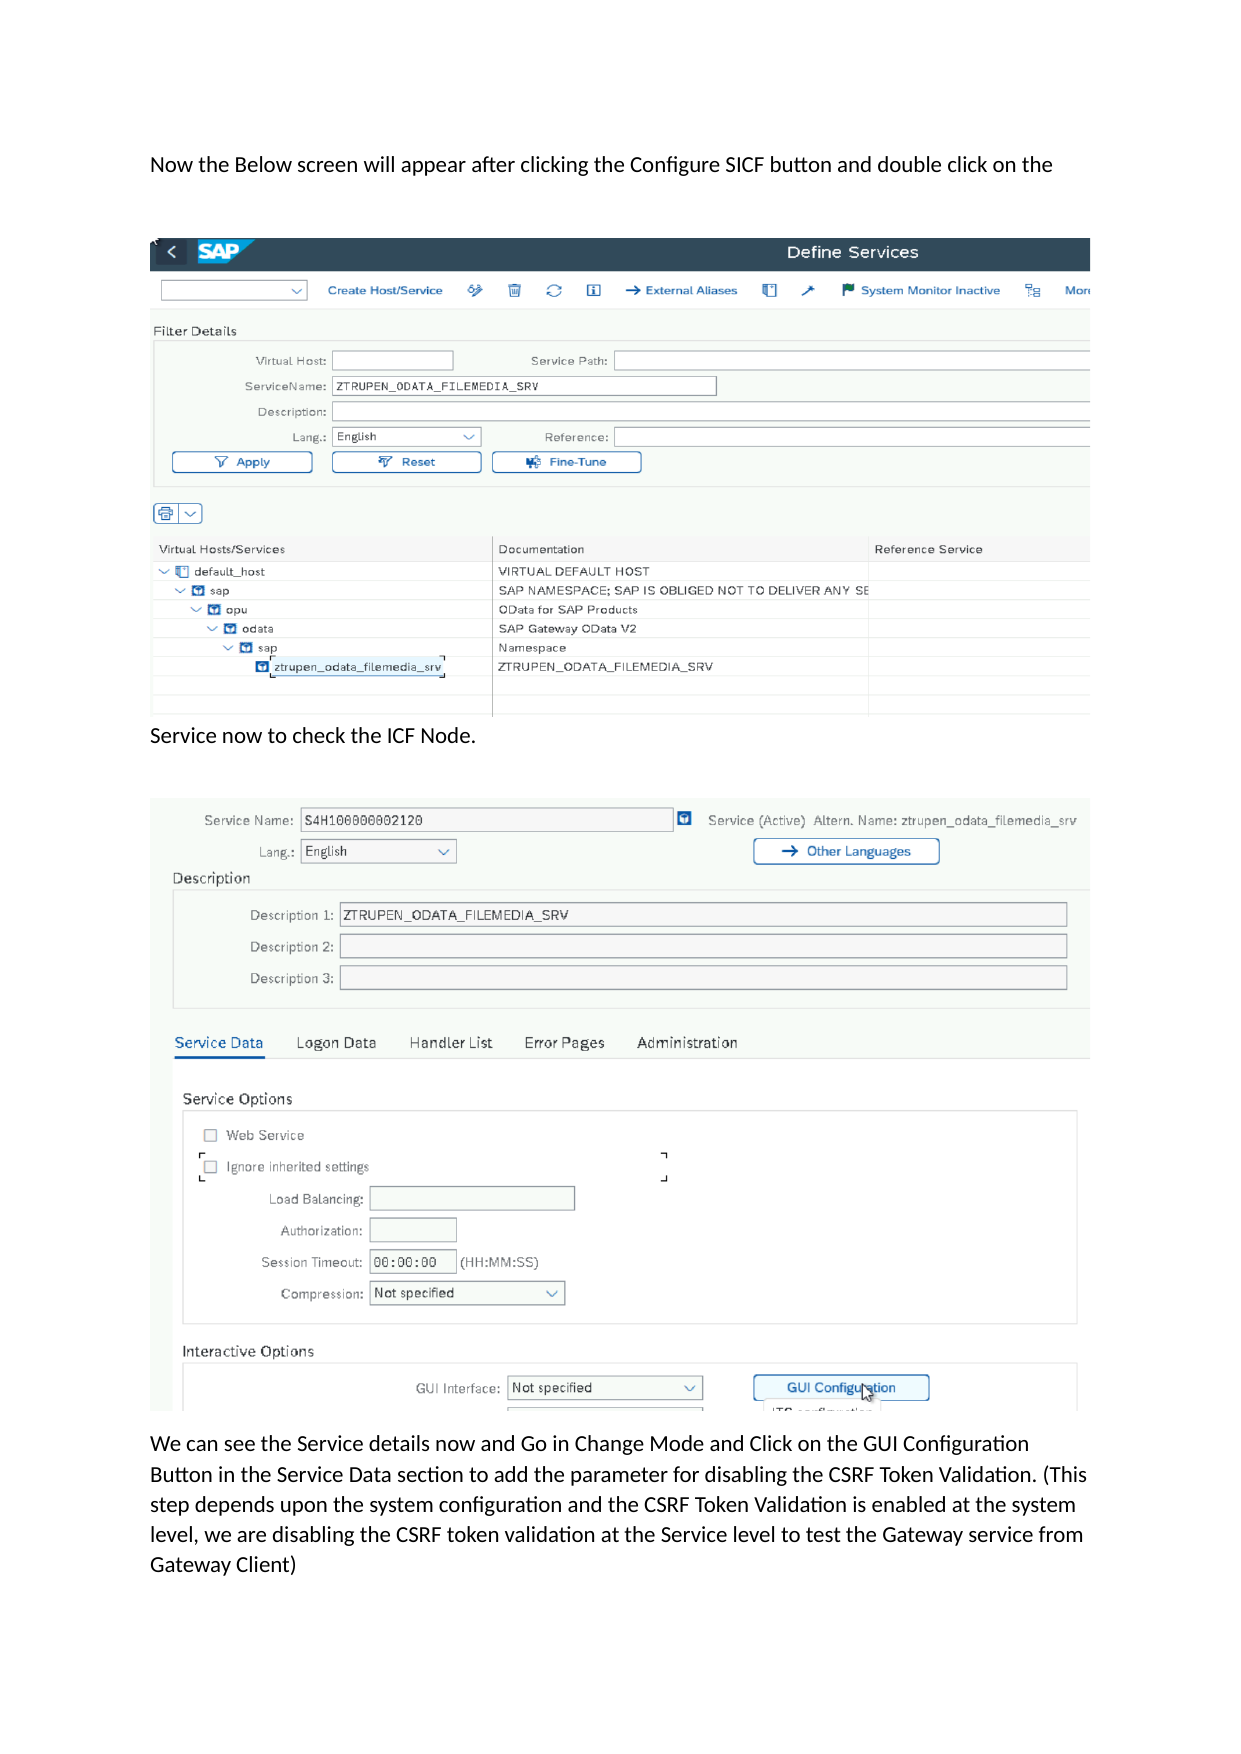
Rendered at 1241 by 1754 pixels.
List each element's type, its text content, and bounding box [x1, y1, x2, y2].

picture [150, 798, 1091, 1411]
text Now the Below screen will appear after clicking the Configure SICF button and double click on the Service now to check the ICF Node. [150, 150, 1090, 238]
picture [150, 238, 1091, 717]
text Now the Below screen will appear after clicking the Configure SICF button and double click on the Service now to check the ICF Node. [150, 717, 1090, 779]
text We can see the Service details now and Go in Change Mode and Click on the GUI Configuration Button in the Service Data section to add the parameter for disabling the CSRF Token Validation. (This step depends upon the system configuration and the CSRF Token Validation is enabled at the system level, we are disabling the CSRF token validation at the Service level to test the Gateway service from Gateway Client) [150, 1429, 1090, 1578]
